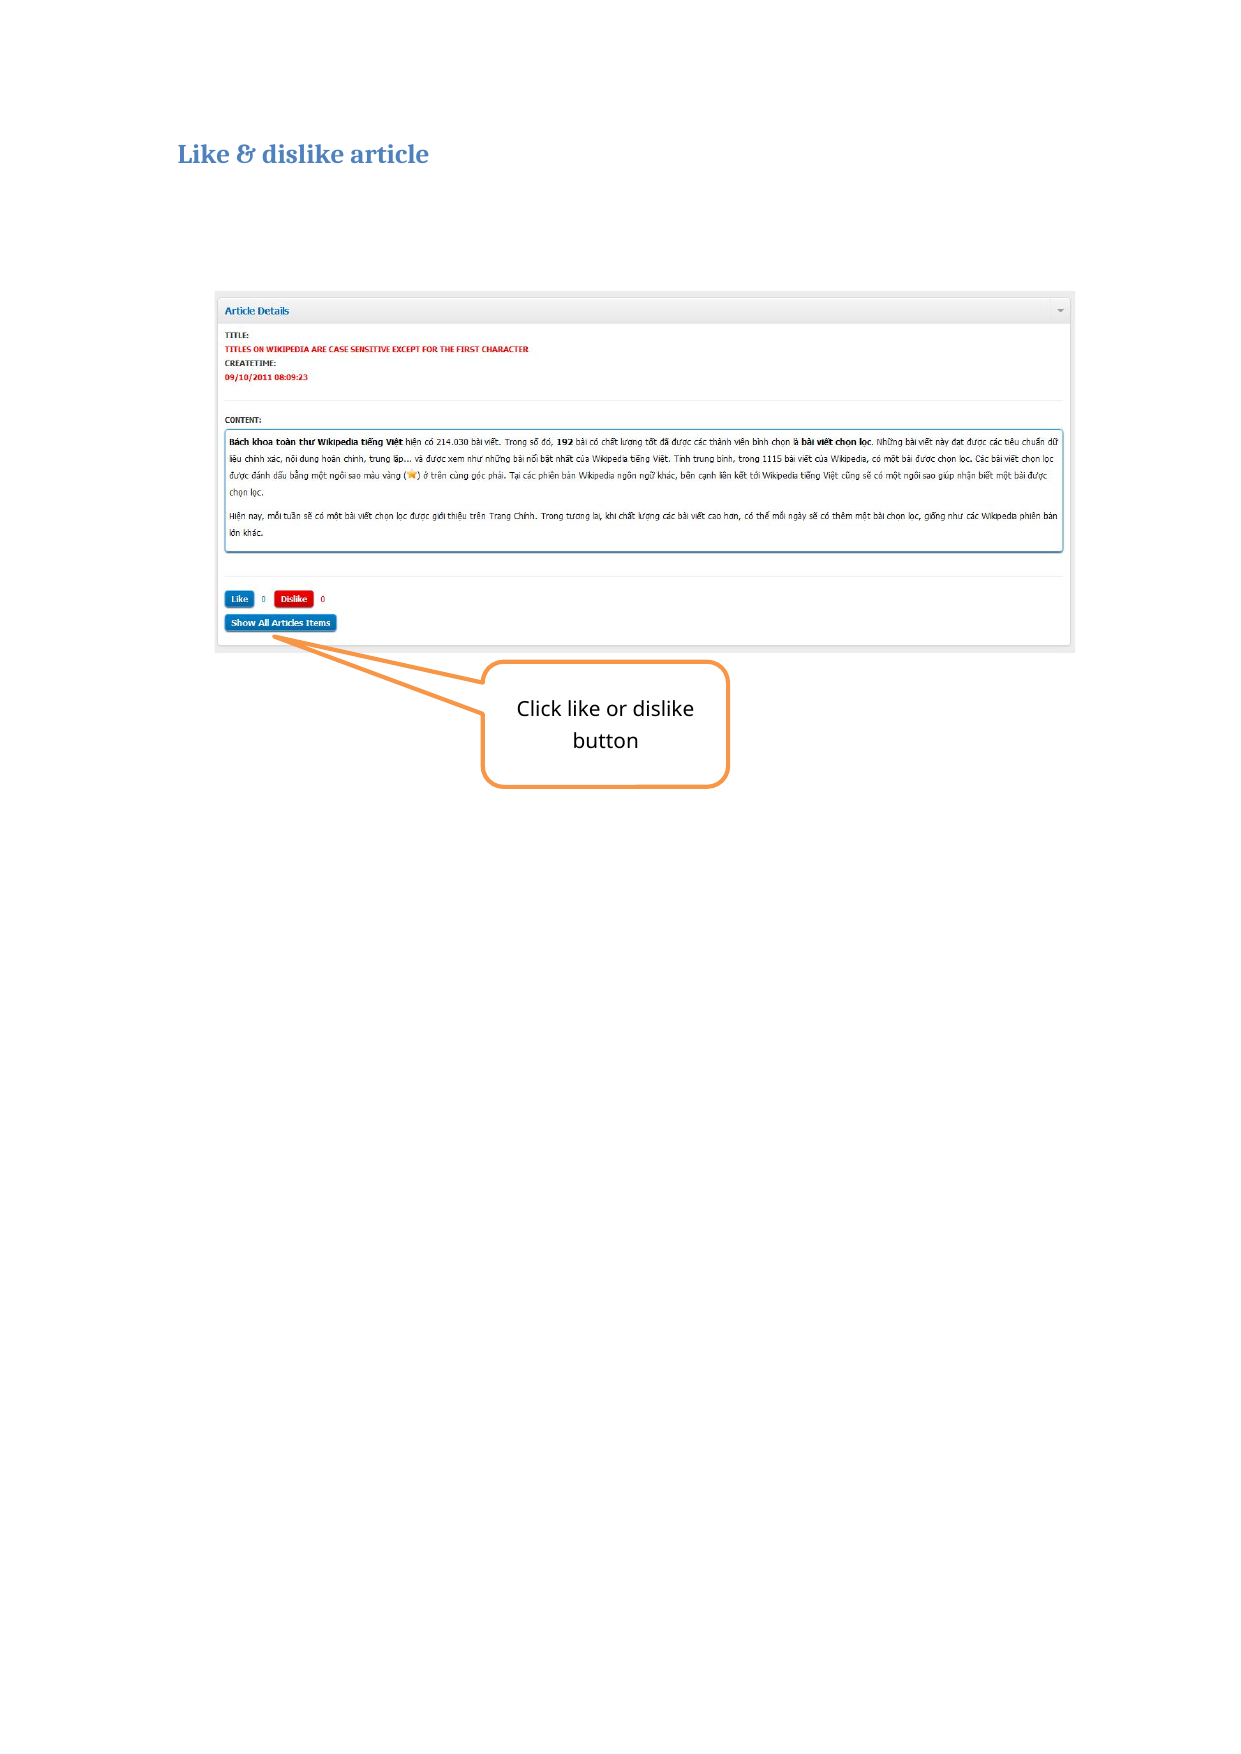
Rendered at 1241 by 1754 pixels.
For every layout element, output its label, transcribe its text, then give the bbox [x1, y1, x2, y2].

subtitle Like & dislike article [177, 139, 1122, 170]
picture [214, 291, 1075, 653]
